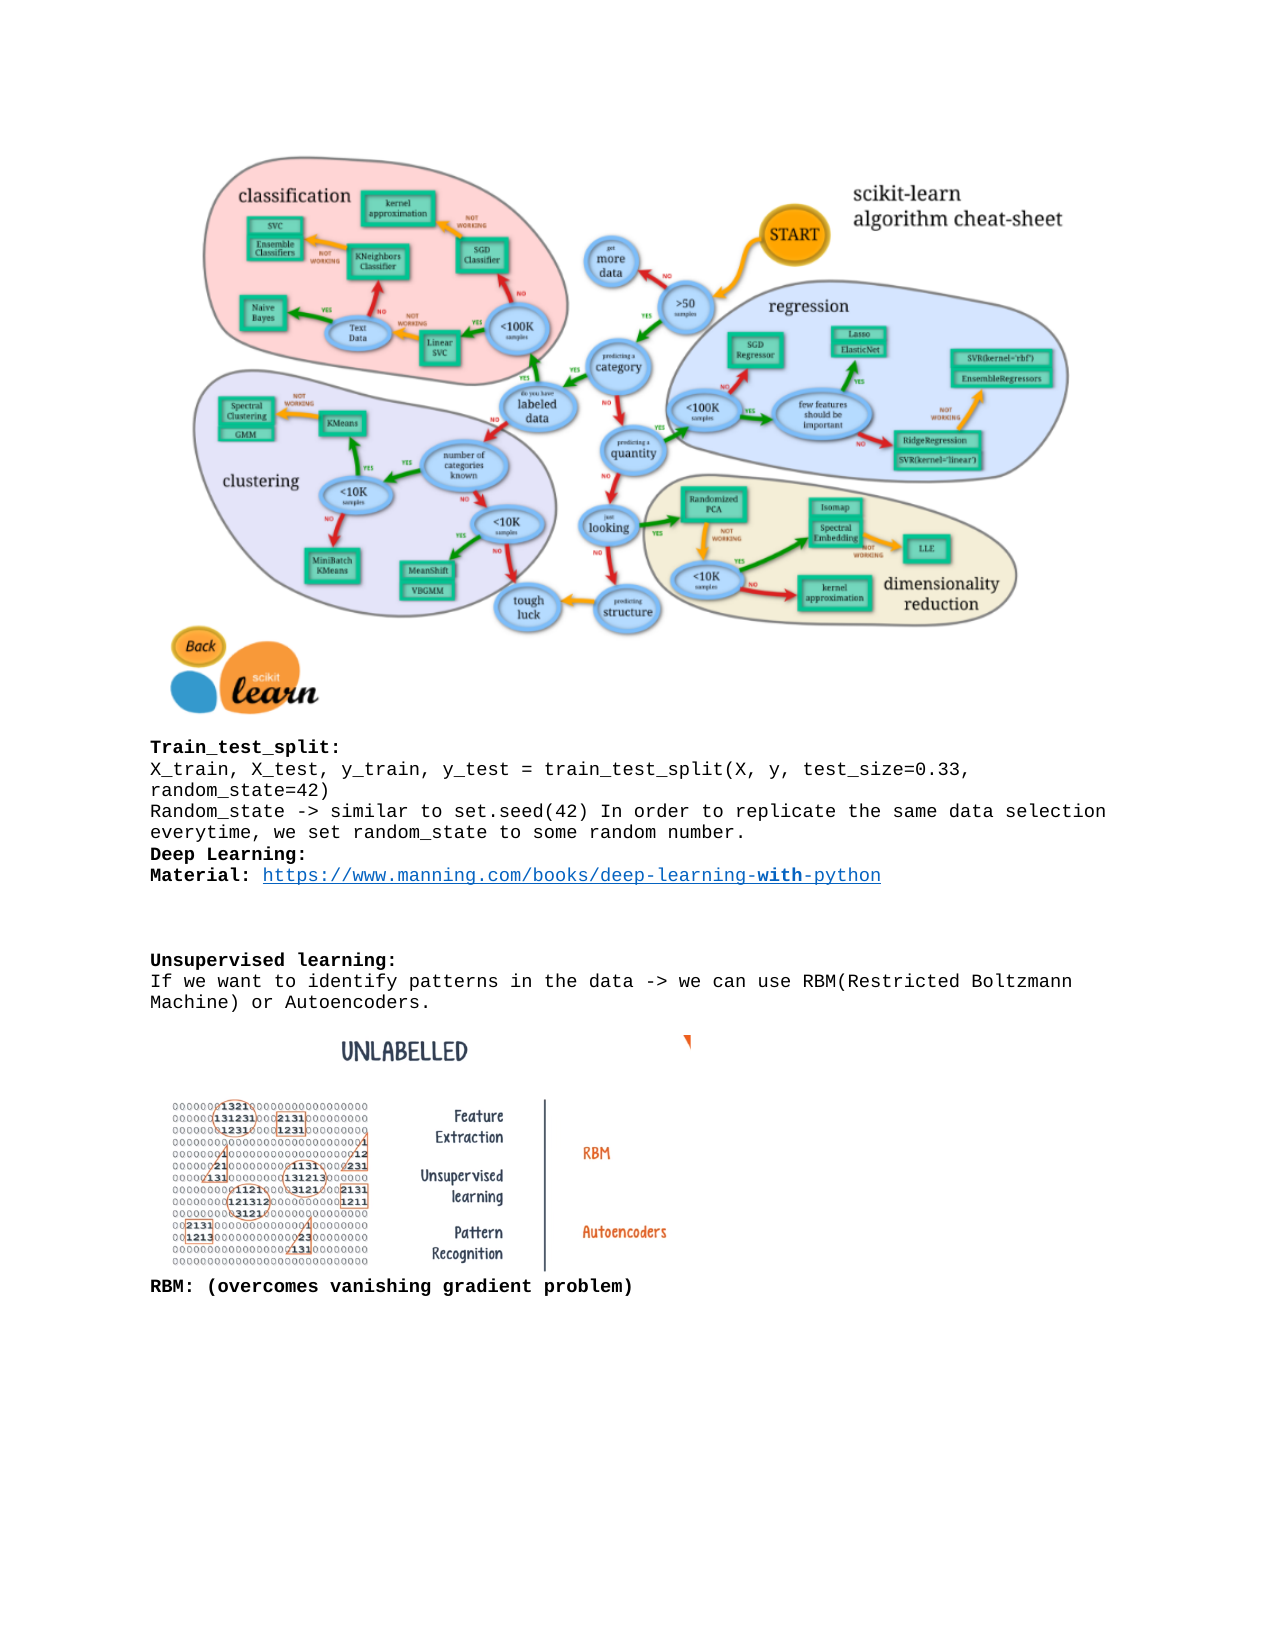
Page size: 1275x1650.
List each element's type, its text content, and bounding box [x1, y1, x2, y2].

text Material: https://www.manning.com/books/deep-learning-with-python [150, 866, 1125, 887]
text Train_test_split: [150, 739, 1125, 759]
picture [150, 150, 1125, 739]
text Deep Learning: [150, 844, 1125, 866]
text RBM: (overcomes vanishing gradient problem) [150, 1277, 1125, 1298]
text Random_state -> similar to set.seed(42) In order to replicate the same data selection everytime, we set random_state to some random number. [150, 802, 1125, 844]
text If we want to identify patterns in the data -> we can use RBM(Restricted Boltzmann Machine) or Autoencoders. [150, 972, 1125, 1014]
text X_train, X_test, y_train, y_test = train_test_split(X, y, test_size=0.33, random_state=42) [150, 759, 1125, 802]
text Unsupervised learning: [150, 951, 1125, 972]
picture [150, 1035, 691, 1277]
